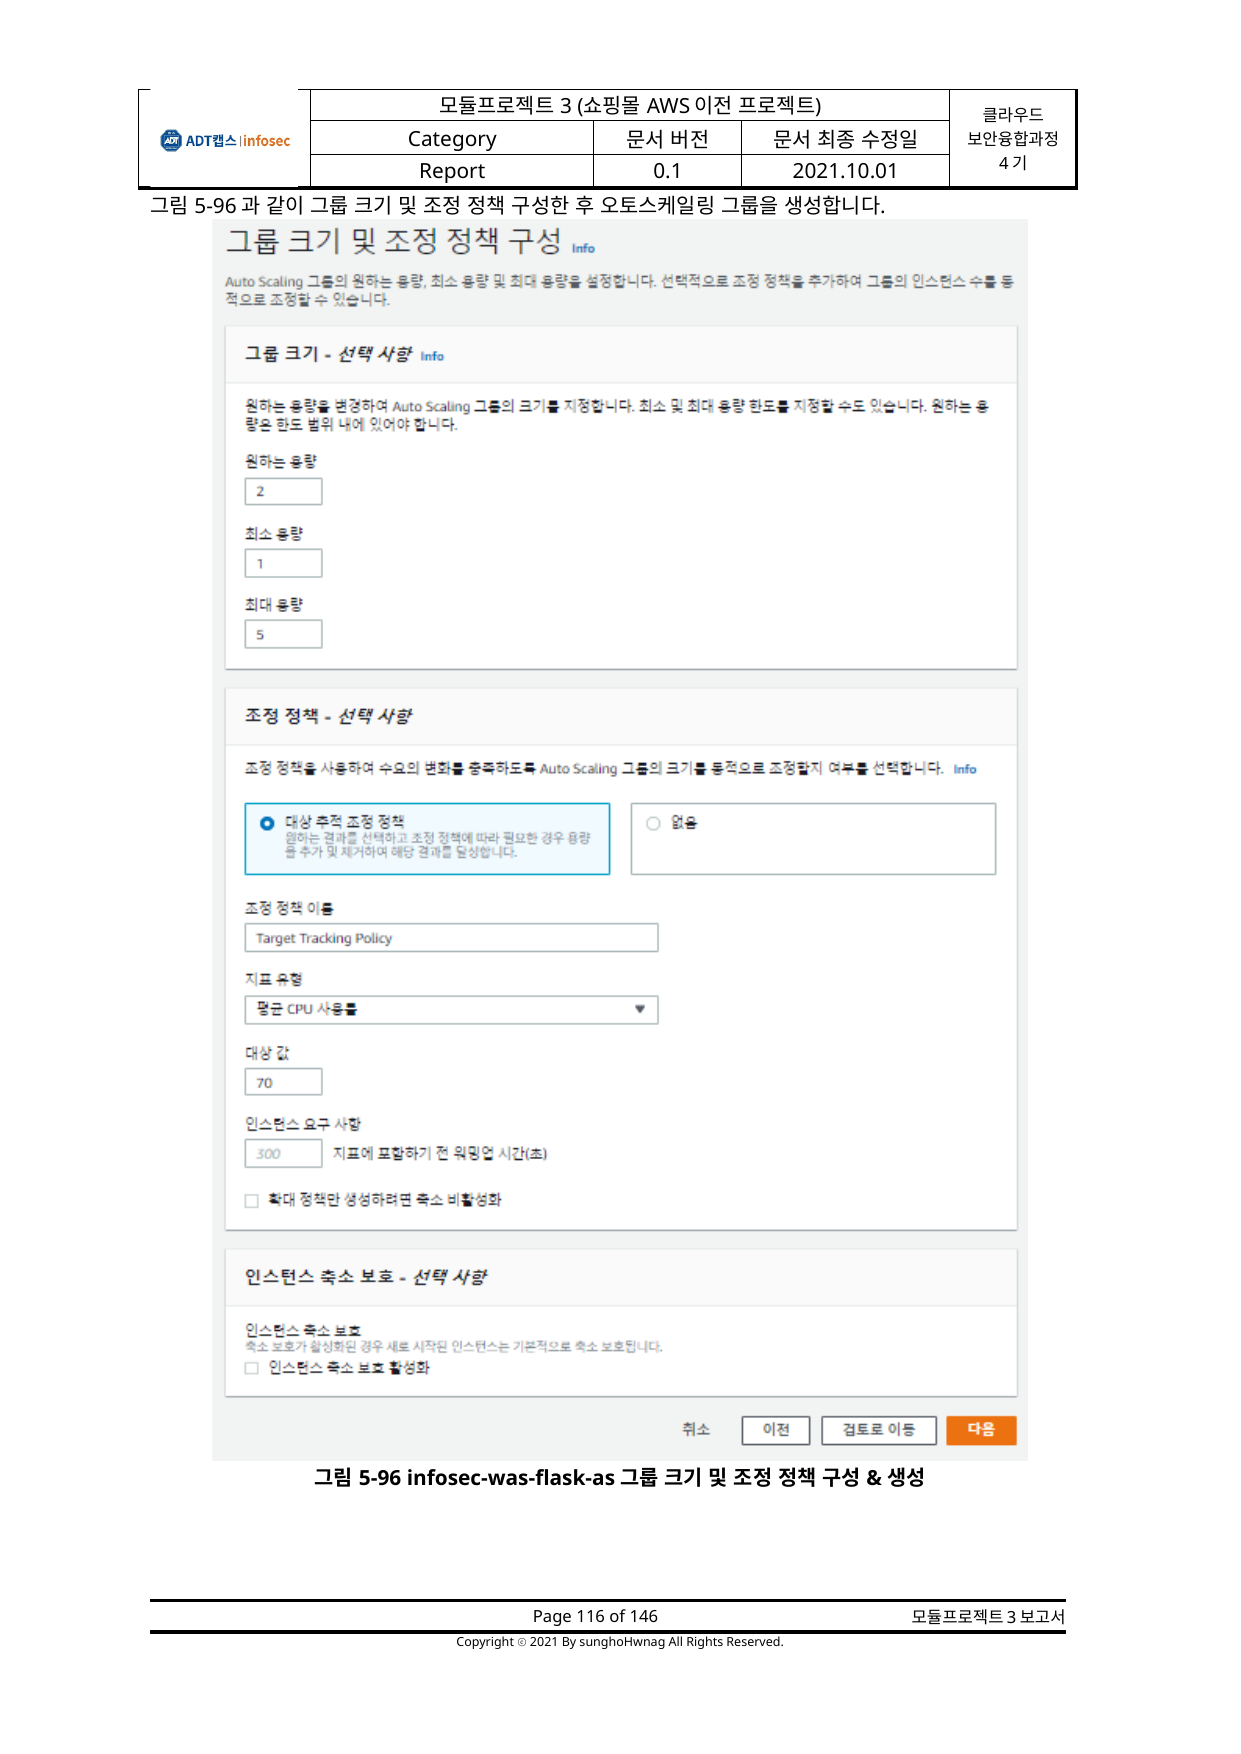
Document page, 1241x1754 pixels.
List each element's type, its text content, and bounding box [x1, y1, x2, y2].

picture [150, 89, 298, 187]
picture [212, 219, 1028, 1461]
